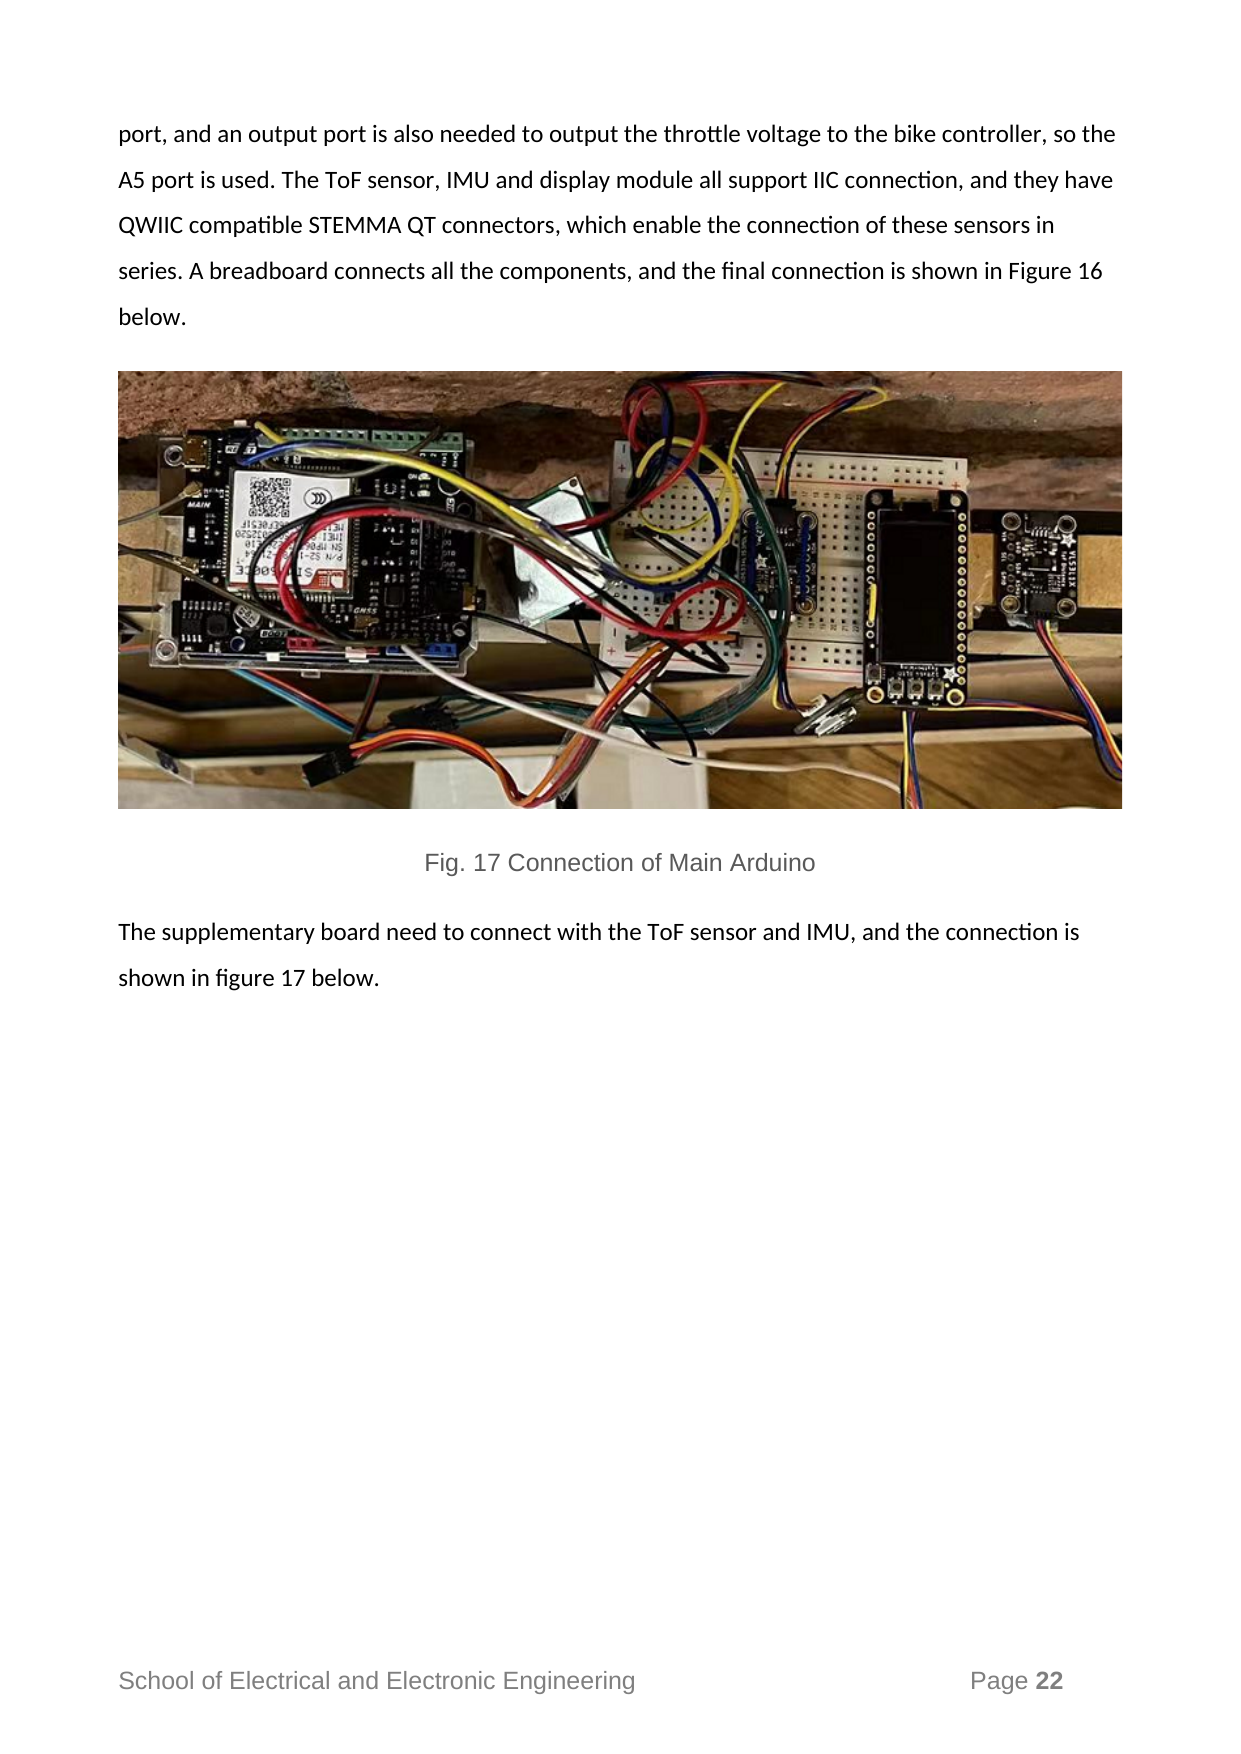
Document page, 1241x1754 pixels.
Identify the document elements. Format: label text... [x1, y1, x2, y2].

picture [118, 371, 1123, 809]
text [118, 118, 1122, 332]
text The supplementary board need to connect with the ToF sensor and IMU, and the connection is shown in figure 17 below. [118, 917, 1122, 993]
